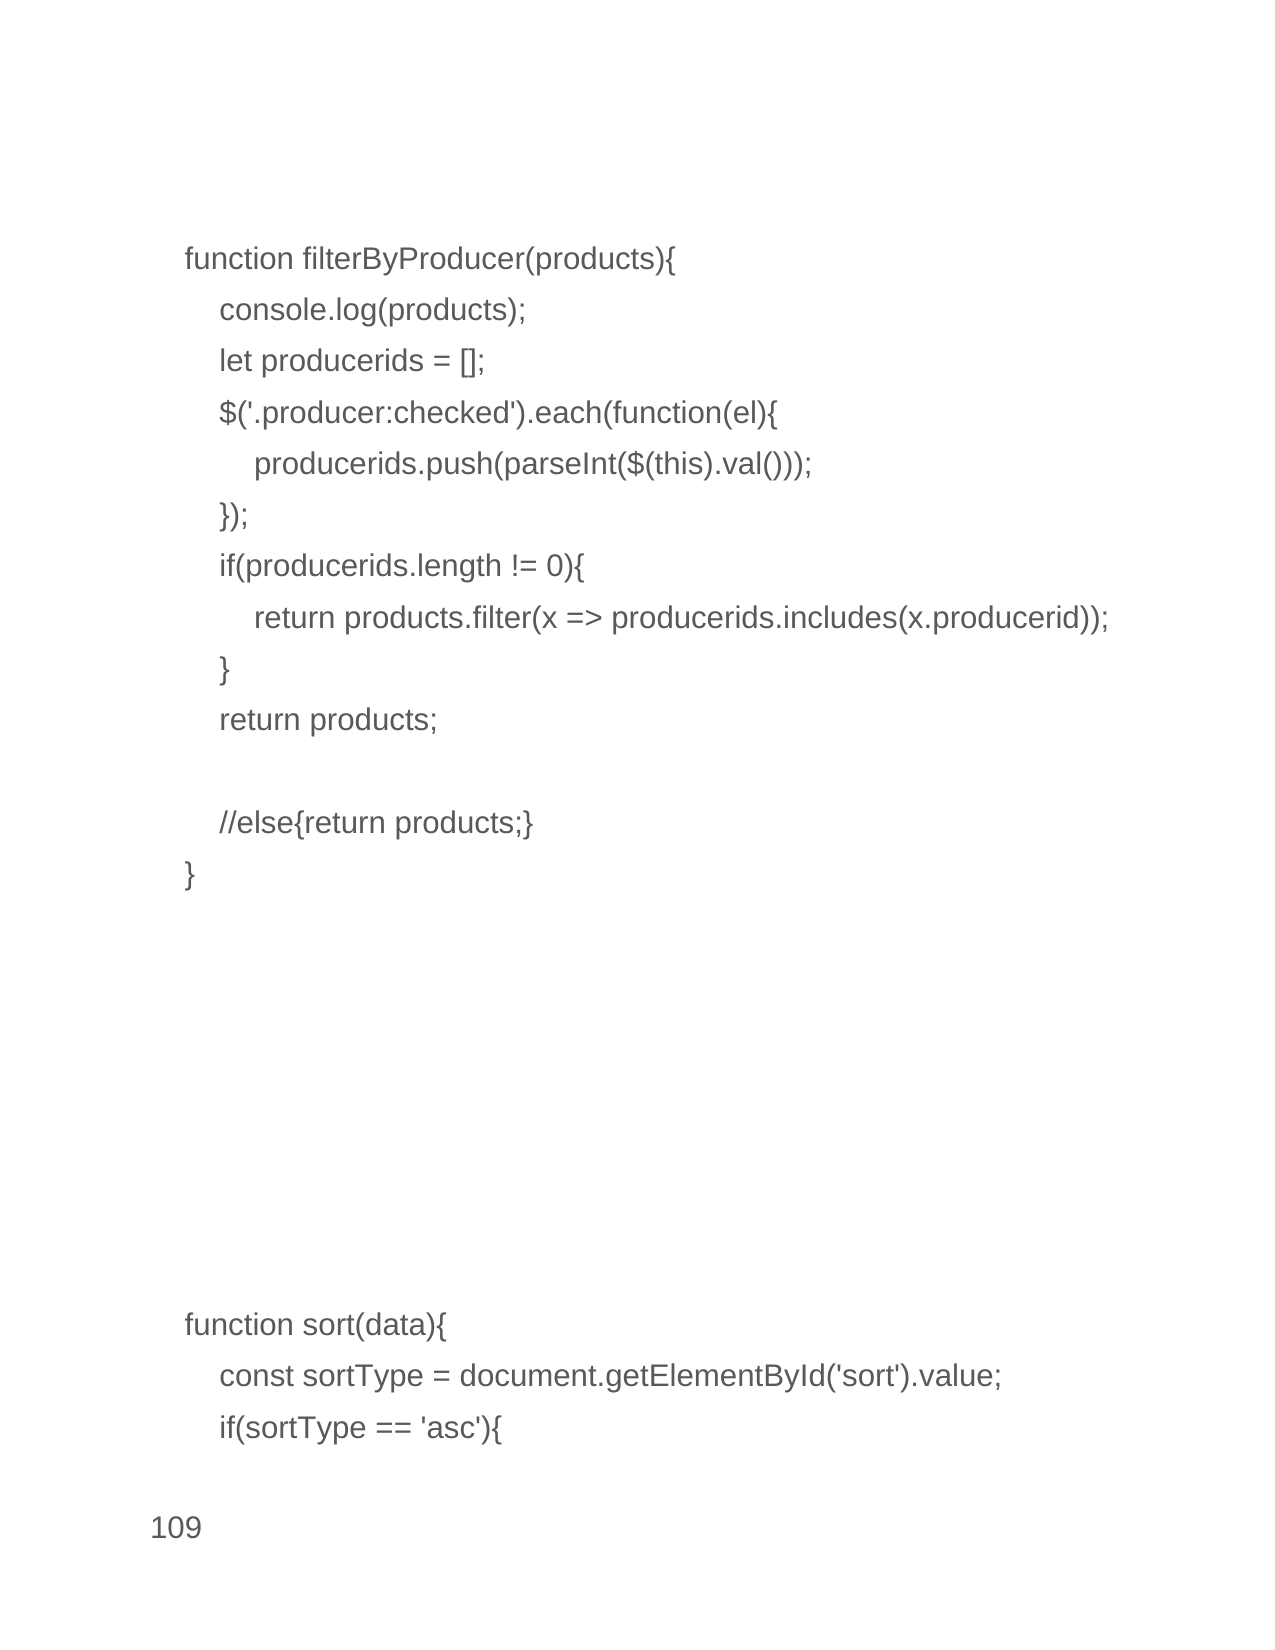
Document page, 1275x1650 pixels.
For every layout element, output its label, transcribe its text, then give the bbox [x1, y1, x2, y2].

text producerids.push(parseInt($(this).val())); [150, 445, 1125, 481]
text let producerids = []; [150, 342, 1125, 378]
text return products; [150, 701, 1125, 737]
text $('.producer:checked').each(function(el){ [150, 394, 1125, 430]
text console.log(products); [150, 291, 1125, 327]
text const sortType = document.getElementById('sort').value; [150, 1357, 1125, 1393]
text if(producerids.length != 0){ [150, 547, 1125, 583]
text //else{return products;} [150, 804, 1125, 840]
text }); [150, 496, 1125, 532]
text if(sortType == 'asc'){ [150, 1409, 1125, 1445]
text } [150, 855, 1125, 891]
text function sort(data){ [150, 1306, 1125, 1342]
text function filterByProducer(products){ [150, 240, 1125, 276]
text } [150, 650, 1125, 686]
text return products.filter(x => producerids.includes(x.producerid)); [150, 599, 1125, 635]
